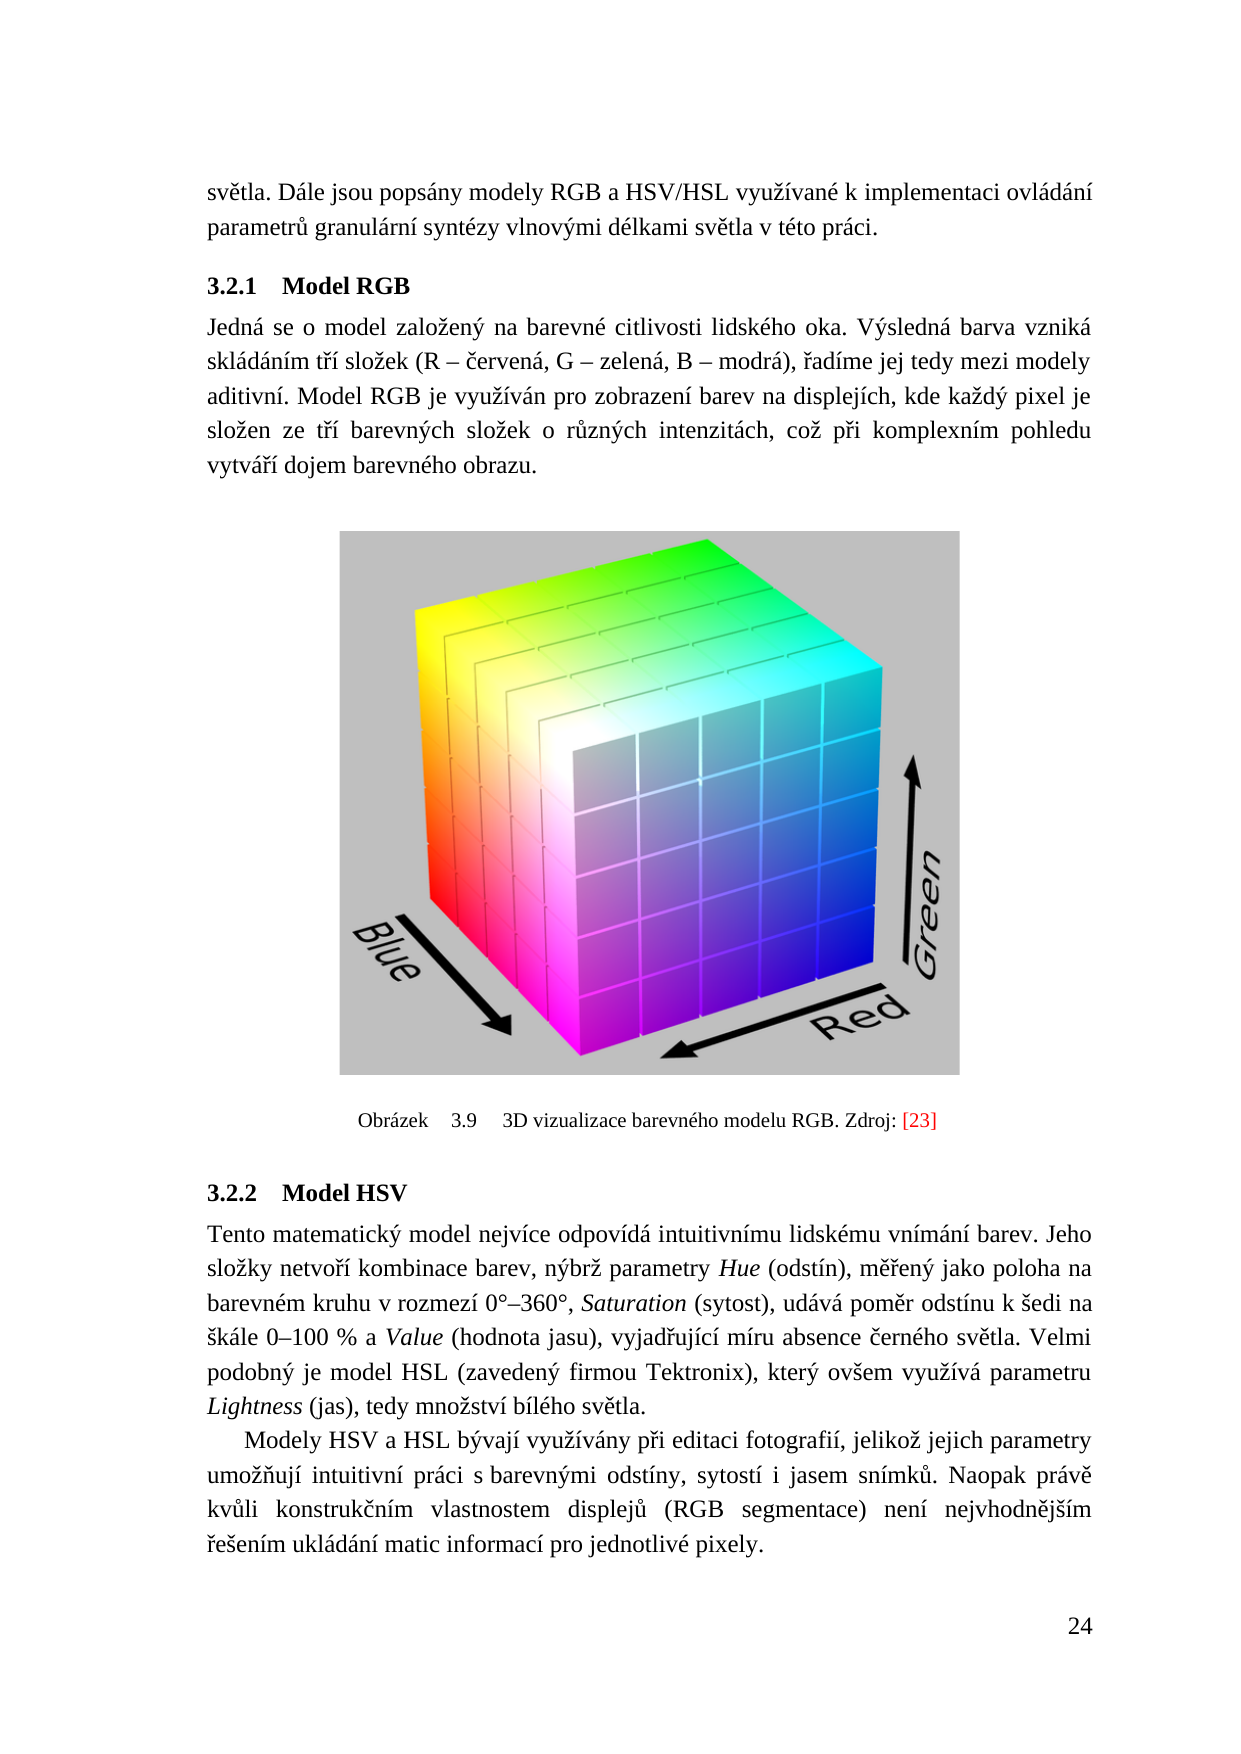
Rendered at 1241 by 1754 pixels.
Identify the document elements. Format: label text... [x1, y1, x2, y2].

text Modely HSV a HSL bývají využívány při editaci fotografií, jelikož jejich parametry umožňují intuitivní práci s barevnými odstíny, sytostí i jasem snímků. Naopak právě kvůli konstrukčním vlastnostem displejů (RGB segmentace) není nejvhodnějším řešením ukládání matic informací pro jednotlivé pixely. [207, 1426, 1092, 1558]
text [207, 177, 1092, 240]
table_header [207, 519, 1092, 1096]
subtitle Model RGB [207, 271, 1092, 300]
text Tento matematický model nejvíce odpovídá intuitivnímu lidskému vnímání barev. Jeho složky netvoří kombinace barev, nýbrž parametry Hue (odstín), měřený jako poloha na barevném kruhu v rozmezí 0°–360°, Saturation (sytost), udává poměr odstínu k šedi na škále 0–100 % a Value (hodnota jasu), vyjadřující míru absence černého světla. Velmi podobný je model HSL (zavedený firmou Tektronix), který ovšem využívá parametru Lightness (jas), tedy množství bílého světla. [207, 1219, 1092, 1420]
subtitle Model HSV [207, 1178, 1092, 1207]
table_cell Obrázek [207, 1096, 439, 1153]
picture [339, 531, 960, 1075]
text Jedná se o model založený na barevné citlivosti lidského oka. Výsledná barva vzniká skládáním tří složek (R – červená, G – zelená, B – modrá), řadíme jej tedy mezi modely aditivní. Model RGB je využíván pro zobrazení barev na displejích, kde každý pixel je složen ze tří barevných složek o různých intenzitách, což při komplexním pohledu vytváří dojem barevného obrazu. [207, 312, 1092, 478]
